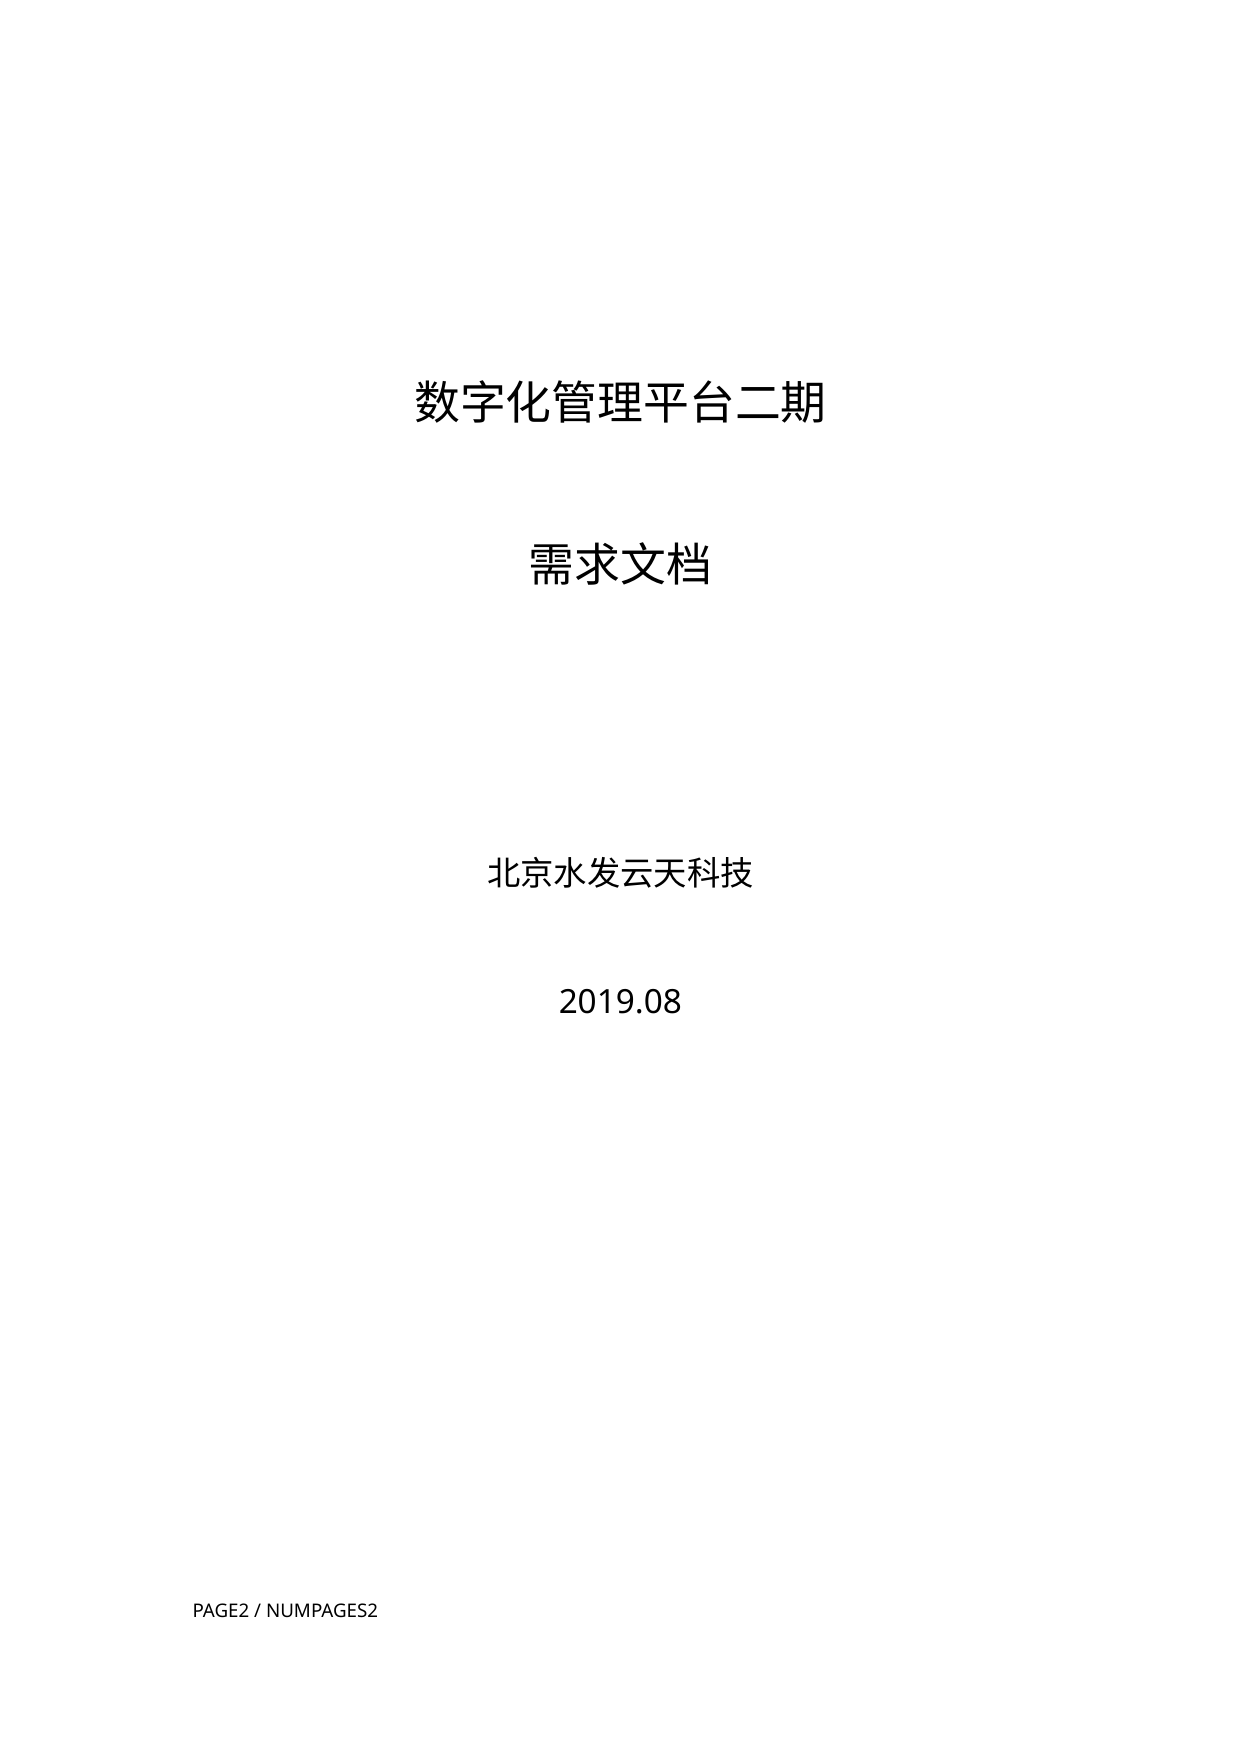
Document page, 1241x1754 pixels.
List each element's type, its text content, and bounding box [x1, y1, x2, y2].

text 数字化管理平台二期 [187, 351, 1053, 448]
text 需求文档 [187, 513, 1053, 611]
text 2019.08 [187, 968, 1053, 1033]
text 北京水发云天科技 [187, 838, 1053, 903]
